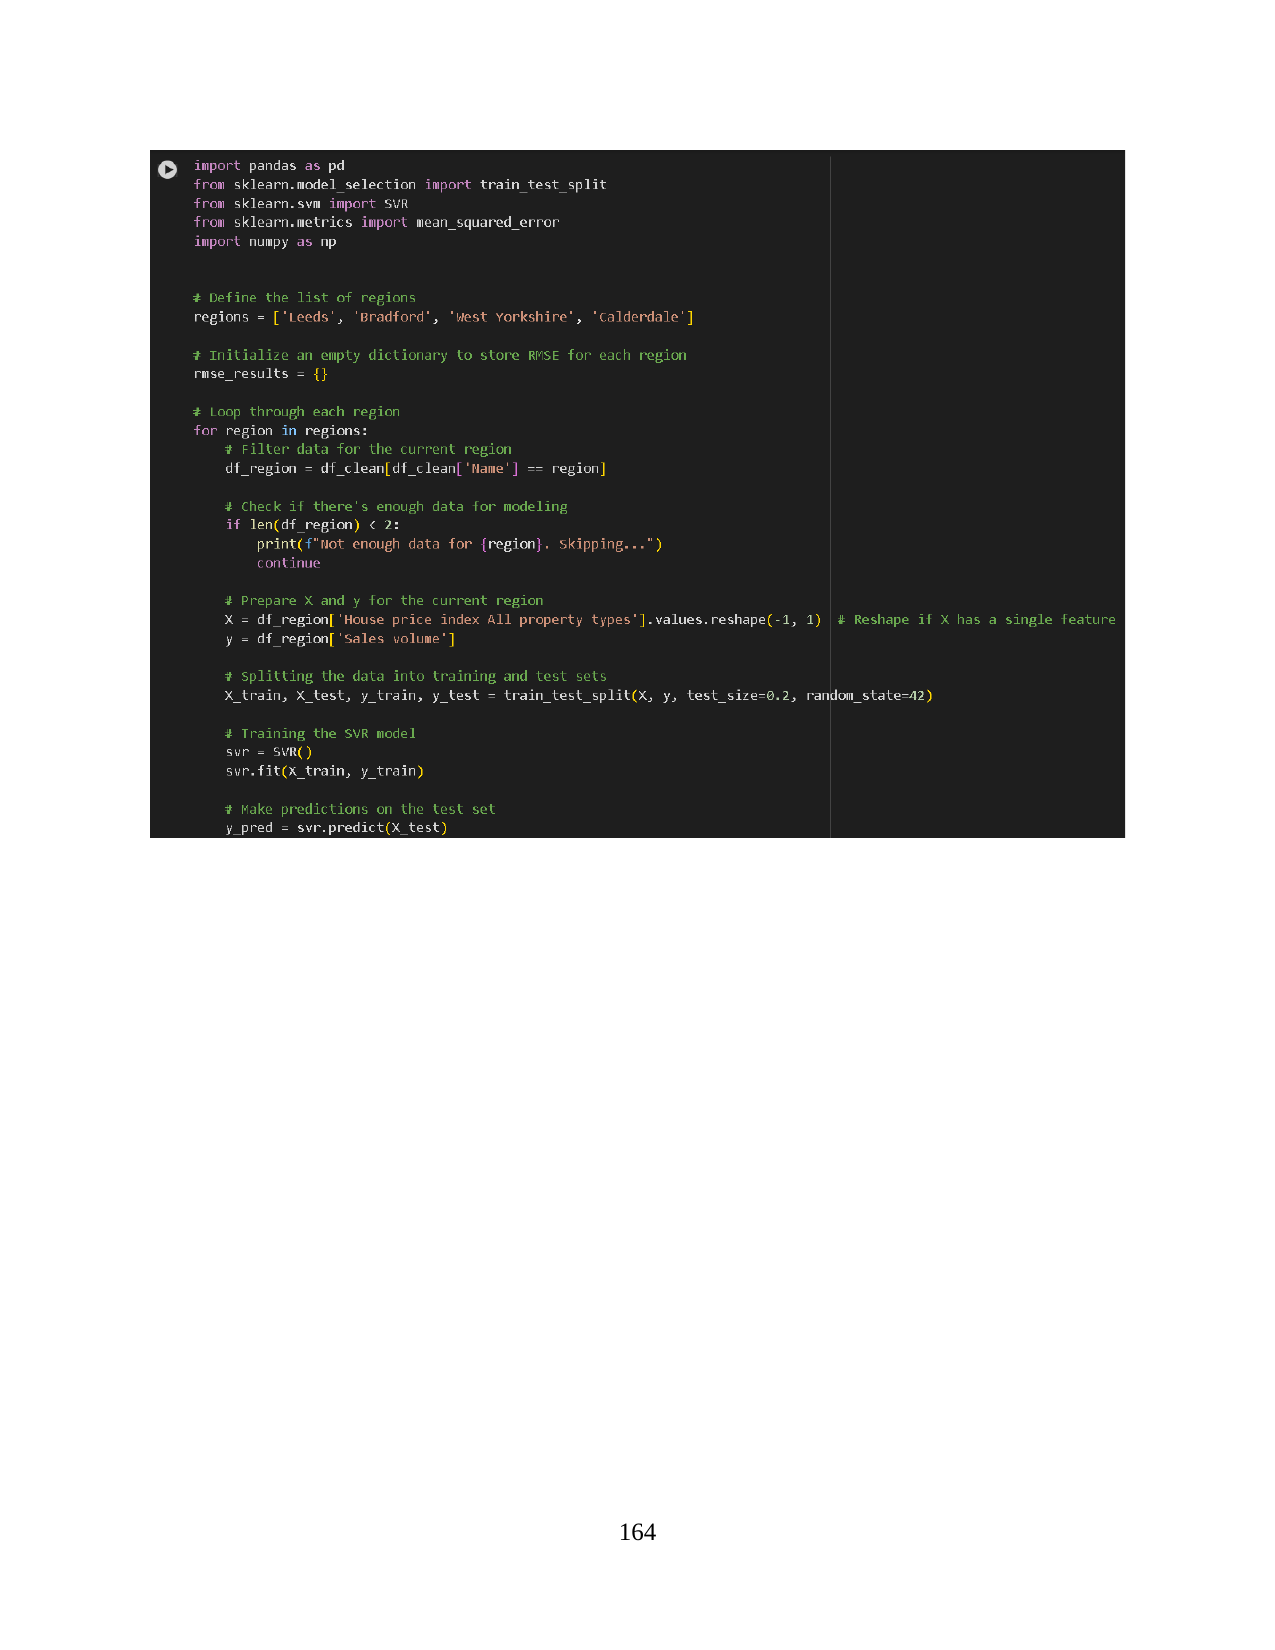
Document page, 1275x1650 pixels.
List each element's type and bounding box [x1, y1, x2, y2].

picture [150, 150, 1125, 838]
